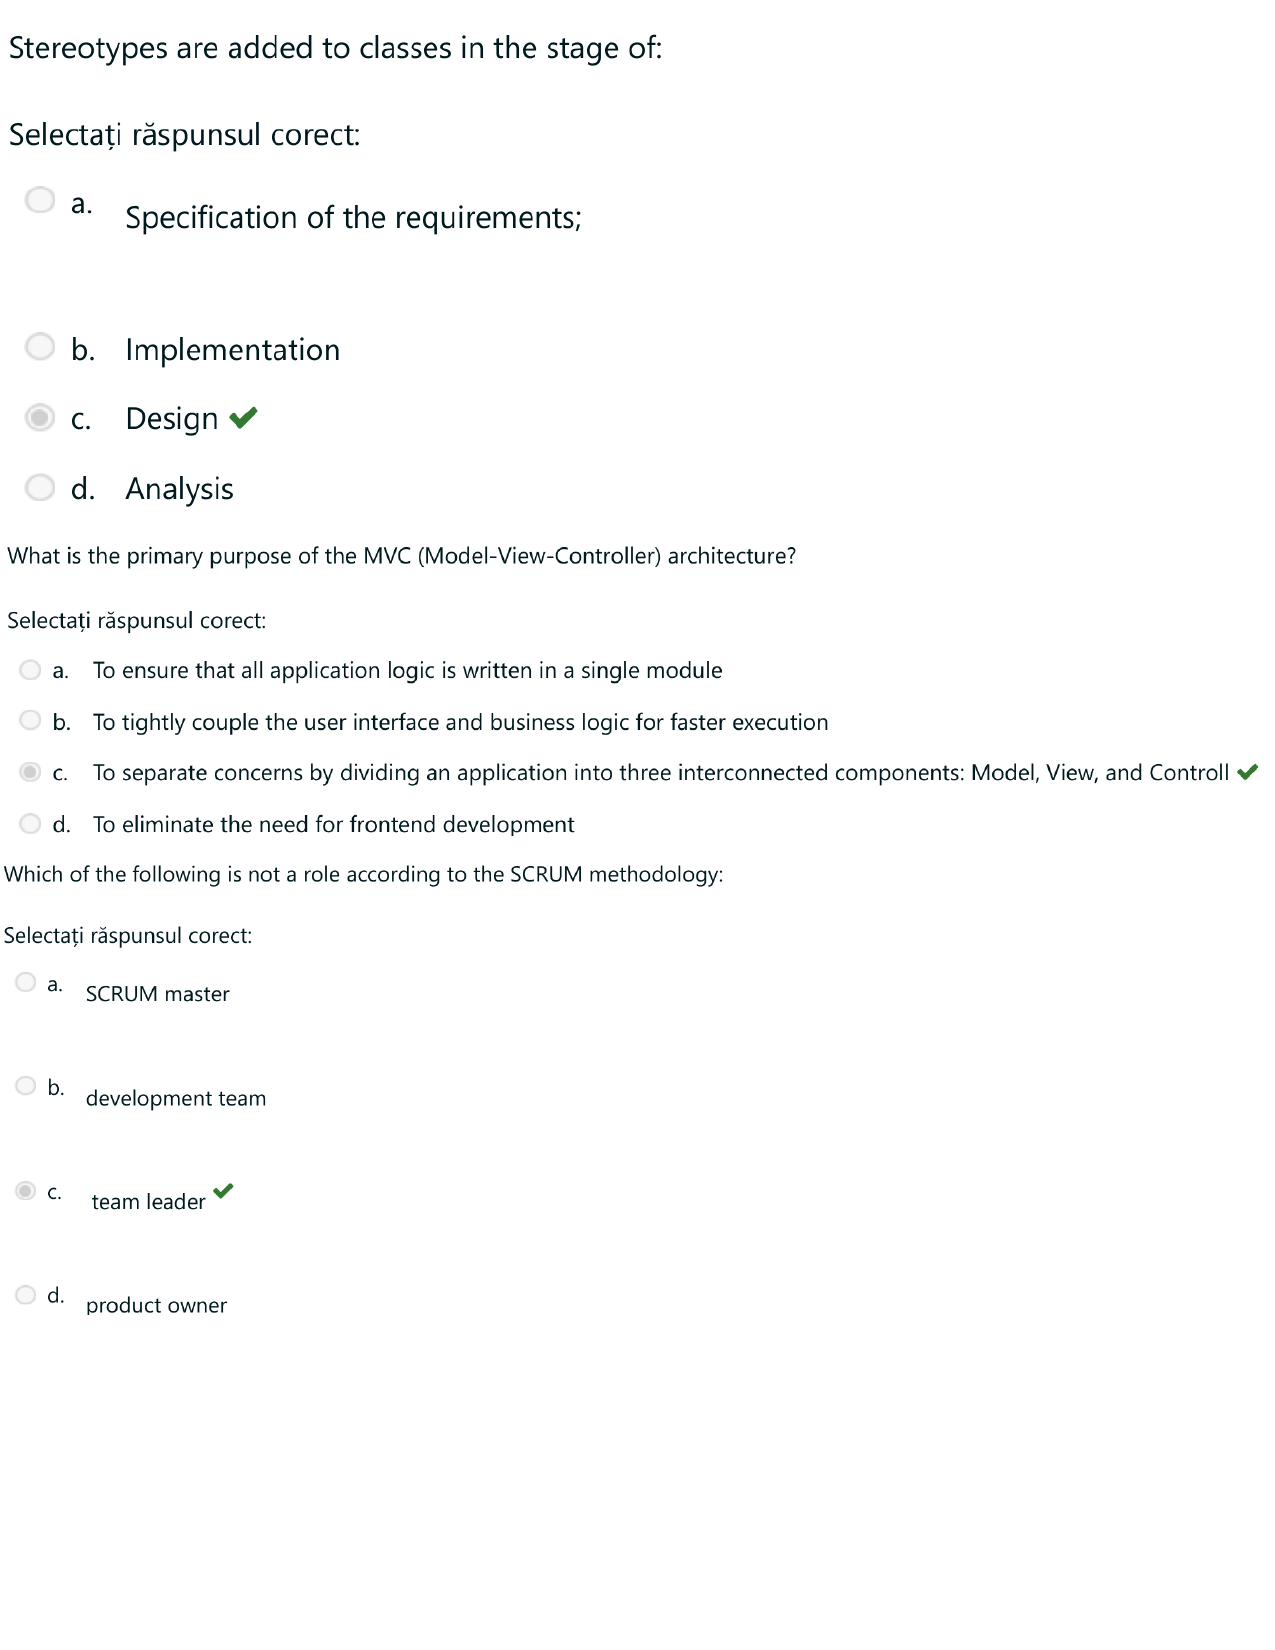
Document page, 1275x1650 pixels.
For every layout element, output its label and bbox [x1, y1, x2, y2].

picture [0, 857, 729, 1315]
picture [0, 28, 669, 514]
picture [0, 535, 1266, 836]
